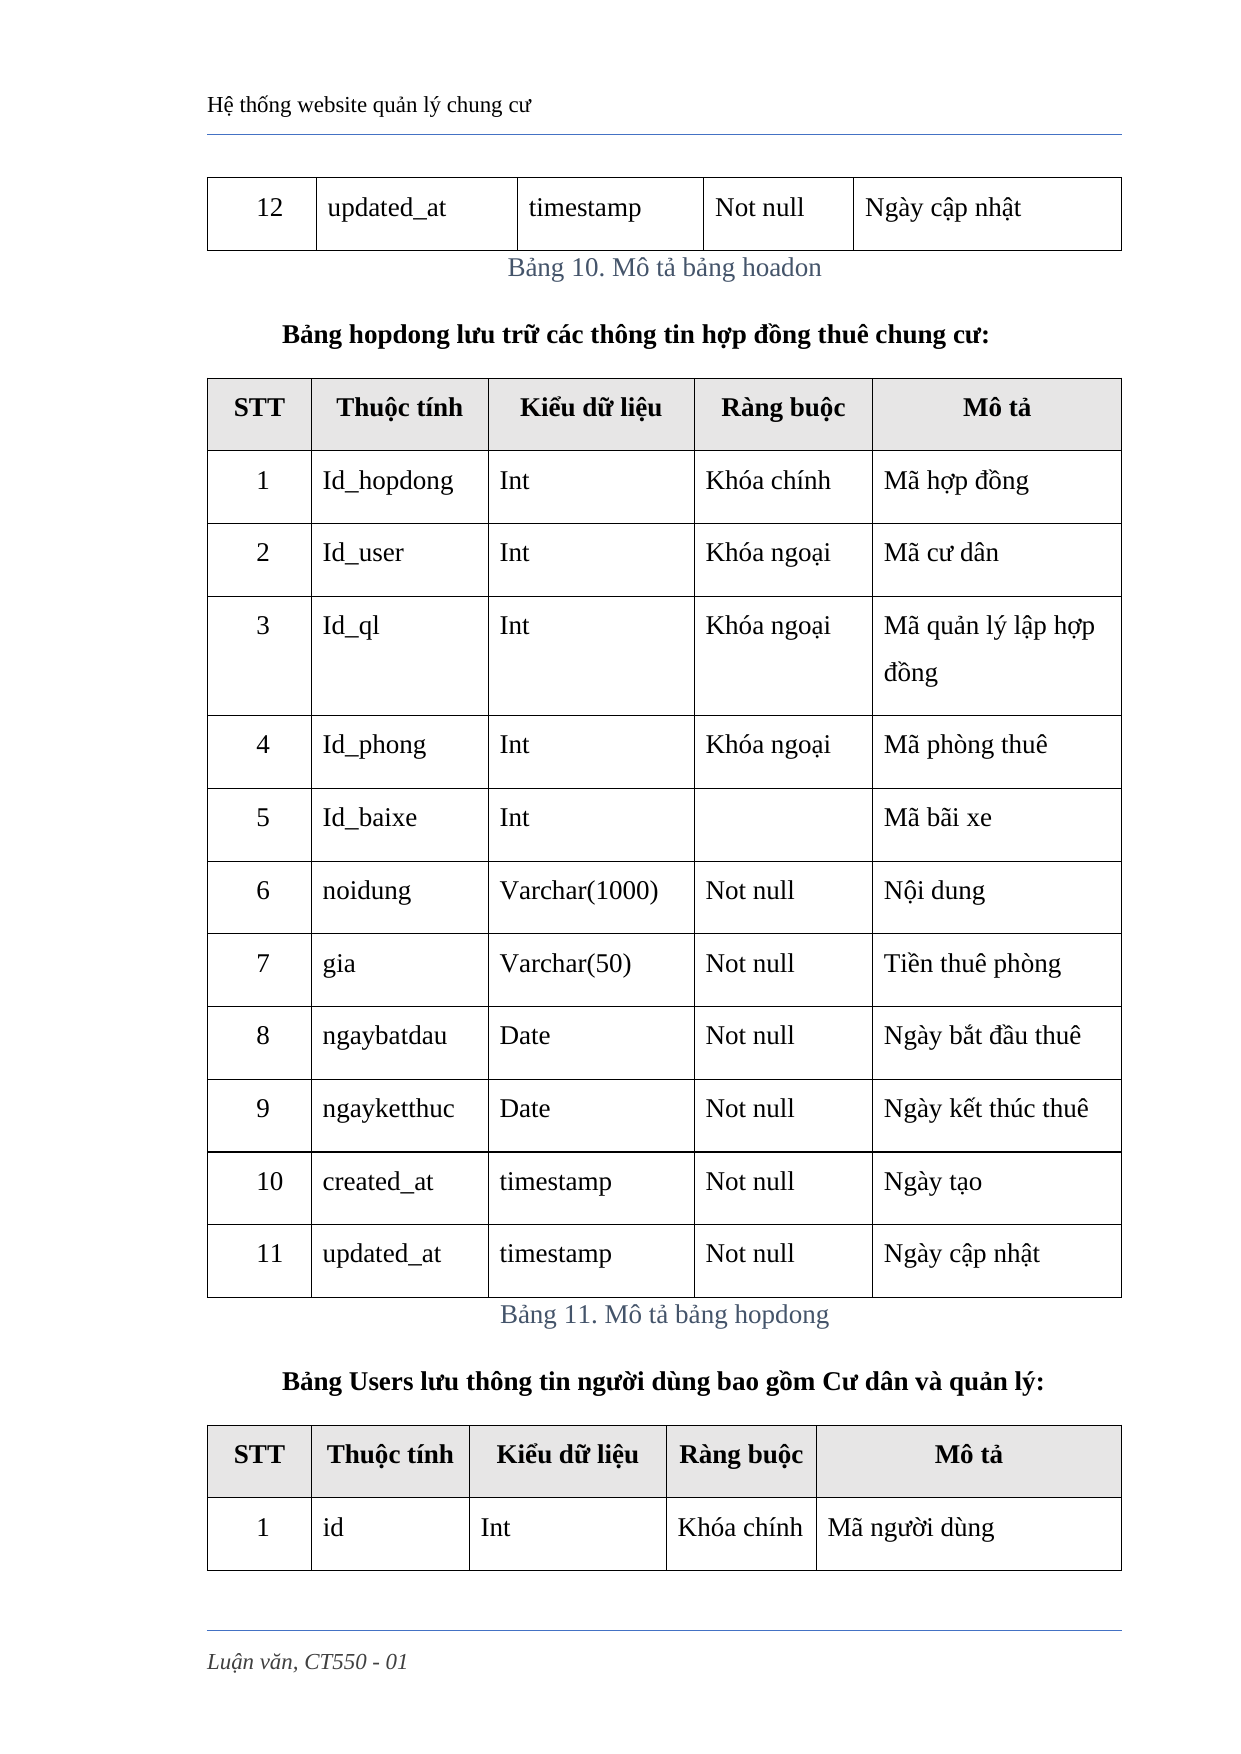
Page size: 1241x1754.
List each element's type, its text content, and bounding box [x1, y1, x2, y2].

table_cell Date [489, 1007, 694, 1079]
table_cell Int [470, 1498, 666, 1570]
table_cell Not null [695, 1007, 872, 1079]
table_header Mô tả [873, 379, 1121, 450]
table_cell Int [489, 524, 694, 596]
table_cell Khóa chính [667, 1498, 816, 1570]
table_cell Int [489, 716, 694, 788]
table_header Kiểu dữ liệu [489, 379, 694, 450]
table_cell Not null [695, 1153, 872, 1224]
table_cell [208, 524, 311, 596]
table_cell Int [489, 597, 694, 715]
table_cell [208, 597, 311, 715]
table_cell ngayketthuc [312, 1080, 488, 1151]
table_cell Mã bãi xe [873, 789, 1121, 861]
table_cell [695, 789, 872, 861]
table_cell timestamp [489, 1225, 694, 1297]
table_cell Date [489, 1080, 694, 1151]
table_cell Tiền thuê phòng [873, 934, 1121, 1006]
table_cell Khóa ngoại [695, 716, 872, 788]
table_cell Mã người dùng [817, 1498, 1121, 1570]
table_cell Khóa ngoại [695, 524, 872, 596]
table_cell Id_phong [312, 716, 488, 788]
table_cell Mã hợp đồng [873, 451, 1121, 523]
table_cell Int [489, 451, 694, 523]
table_cell [208, 1498, 311, 1570]
table_cell Id_baixe [312, 789, 488, 861]
table_cell Ngày tạo [873, 1153, 1121, 1224]
table_cell created_at [312, 1153, 488, 1224]
table_cell Khóa ngoại [695, 597, 872, 715]
table_cell id [312, 1498, 469, 1570]
table_cell Id_user [312, 524, 488, 596]
table_cell [208, 1153, 311, 1224]
table_cell [208, 1225, 311, 1297]
table_cell Ngày bắt đầu thuê [873, 1007, 1121, 1079]
table_header STT [208, 1426, 311, 1497]
table_header Mô tả [817, 1426, 1121, 1497]
table_cell [208, 451, 311, 523]
table_cell timestamp [518, 178, 703, 250]
table_cell Mã quản lý lập hợp đồng [873, 597, 1121, 715]
table_cell [208, 1007, 311, 1079]
table_header Thuộc tính [312, 1426, 469, 1497]
table_cell [208, 1080, 311, 1151]
table_cell [208, 934, 311, 1006]
table_cell Nội dung [873, 862, 1121, 933]
table_cell [208, 716, 311, 788]
table_cell Not null [695, 1080, 872, 1151]
table_cell [208, 178, 316, 250]
table_header STT [208, 379, 311, 450]
table_cell Not null [704, 178, 853, 250]
table_cell Ngày cập nhật [854, 178, 1121, 250]
table_cell Id_ql [312, 597, 488, 715]
table_cell Mã cư dân [873, 524, 1121, 596]
table_cell Ngày kết thúc thuê [873, 1080, 1121, 1151]
table_cell Int [489, 789, 694, 861]
table_header Ràng buộc [667, 1426, 816, 1497]
table_cell [208, 862, 311, 933]
table_cell Not null [695, 1225, 872, 1297]
table_cell noidung [312, 862, 488, 933]
table_cell Varchar(50) [489, 934, 694, 1006]
table_cell Mã phòng thuê [873, 716, 1121, 788]
table_header Thuộc tính [312, 379, 488, 450]
table_cell Not null [695, 934, 872, 1006]
text Bảng hopdong lưu trữ các thông tin hợp đồng thuê chung cư: [207, 318, 1122, 349]
table_cell ngaybatdau [312, 1007, 488, 1079]
text Bảng Users lưu thông tin người dùng bao gồm Cư dân và quản lý: [207, 1365, 1122, 1396]
table_cell updated_at [312, 1225, 488, 1297]
table_cell timestamp [489, 1153, 694, 1224]
table_cell Id_hopdong [312, 451, 488, 523]
text Bảng 11. Mô tả bảng hopdong [207, 1298, 1122, 1329]
table_cell Khóa chính [695, 451, 872, 523]
table_cell Not null [695, 862, 872, 933]
text Bảng 10. Mô tả bảng hoadon [207, 251, 1122, 282]
table_header Kiểu dữ liệu [470, 1426, 666, 1497]
table_cell Varchar(1000) [489, 862, 694, 933]
table_cell Ngày cập nhật [873, 1225, 1121, 1297]
table_cell gia [312, 934, 488, 1006]
table_cell [208, 789, 311, 861]
table_cell updated_at [317, 178, 517, 250]
table_header Ràng buộc [695, 379, 872, 450]
